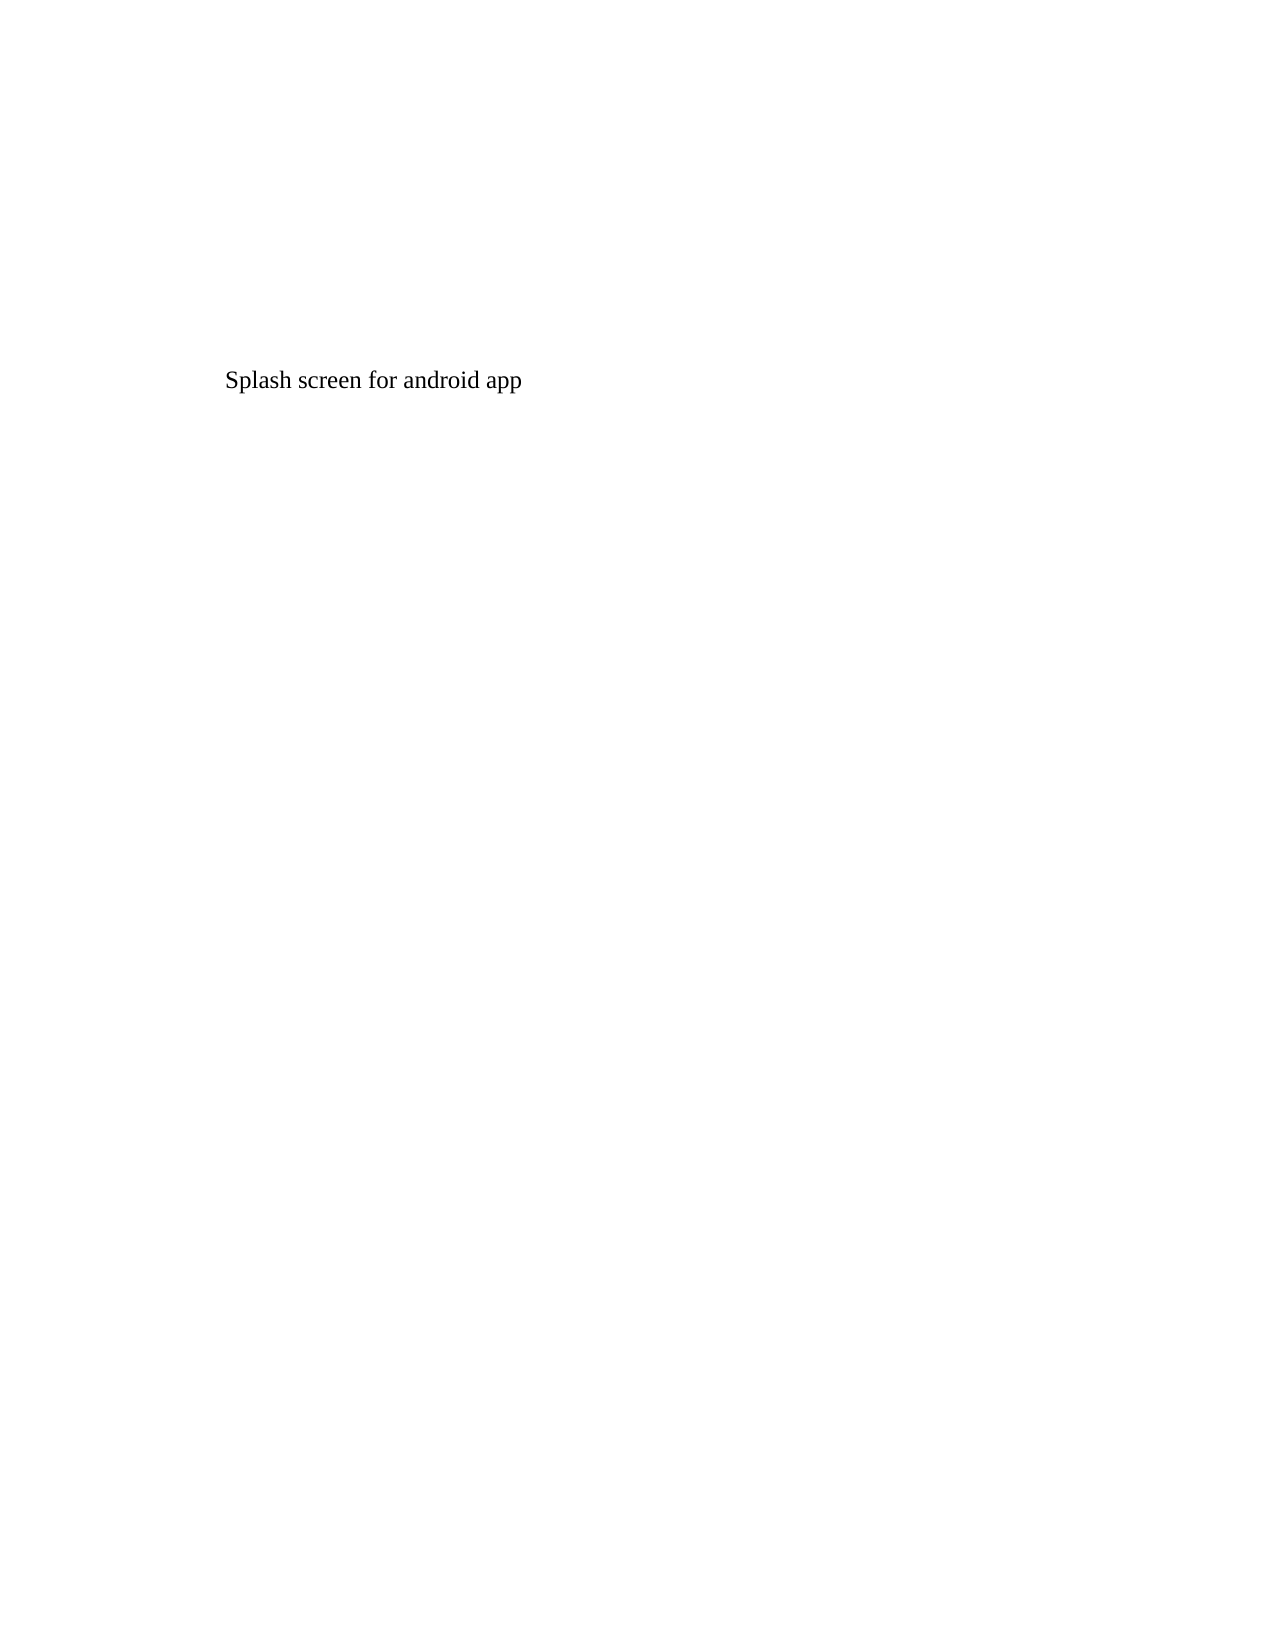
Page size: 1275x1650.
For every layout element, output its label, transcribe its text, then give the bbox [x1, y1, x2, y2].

list Splash screen for android app [225, 366, 1125, 394]
